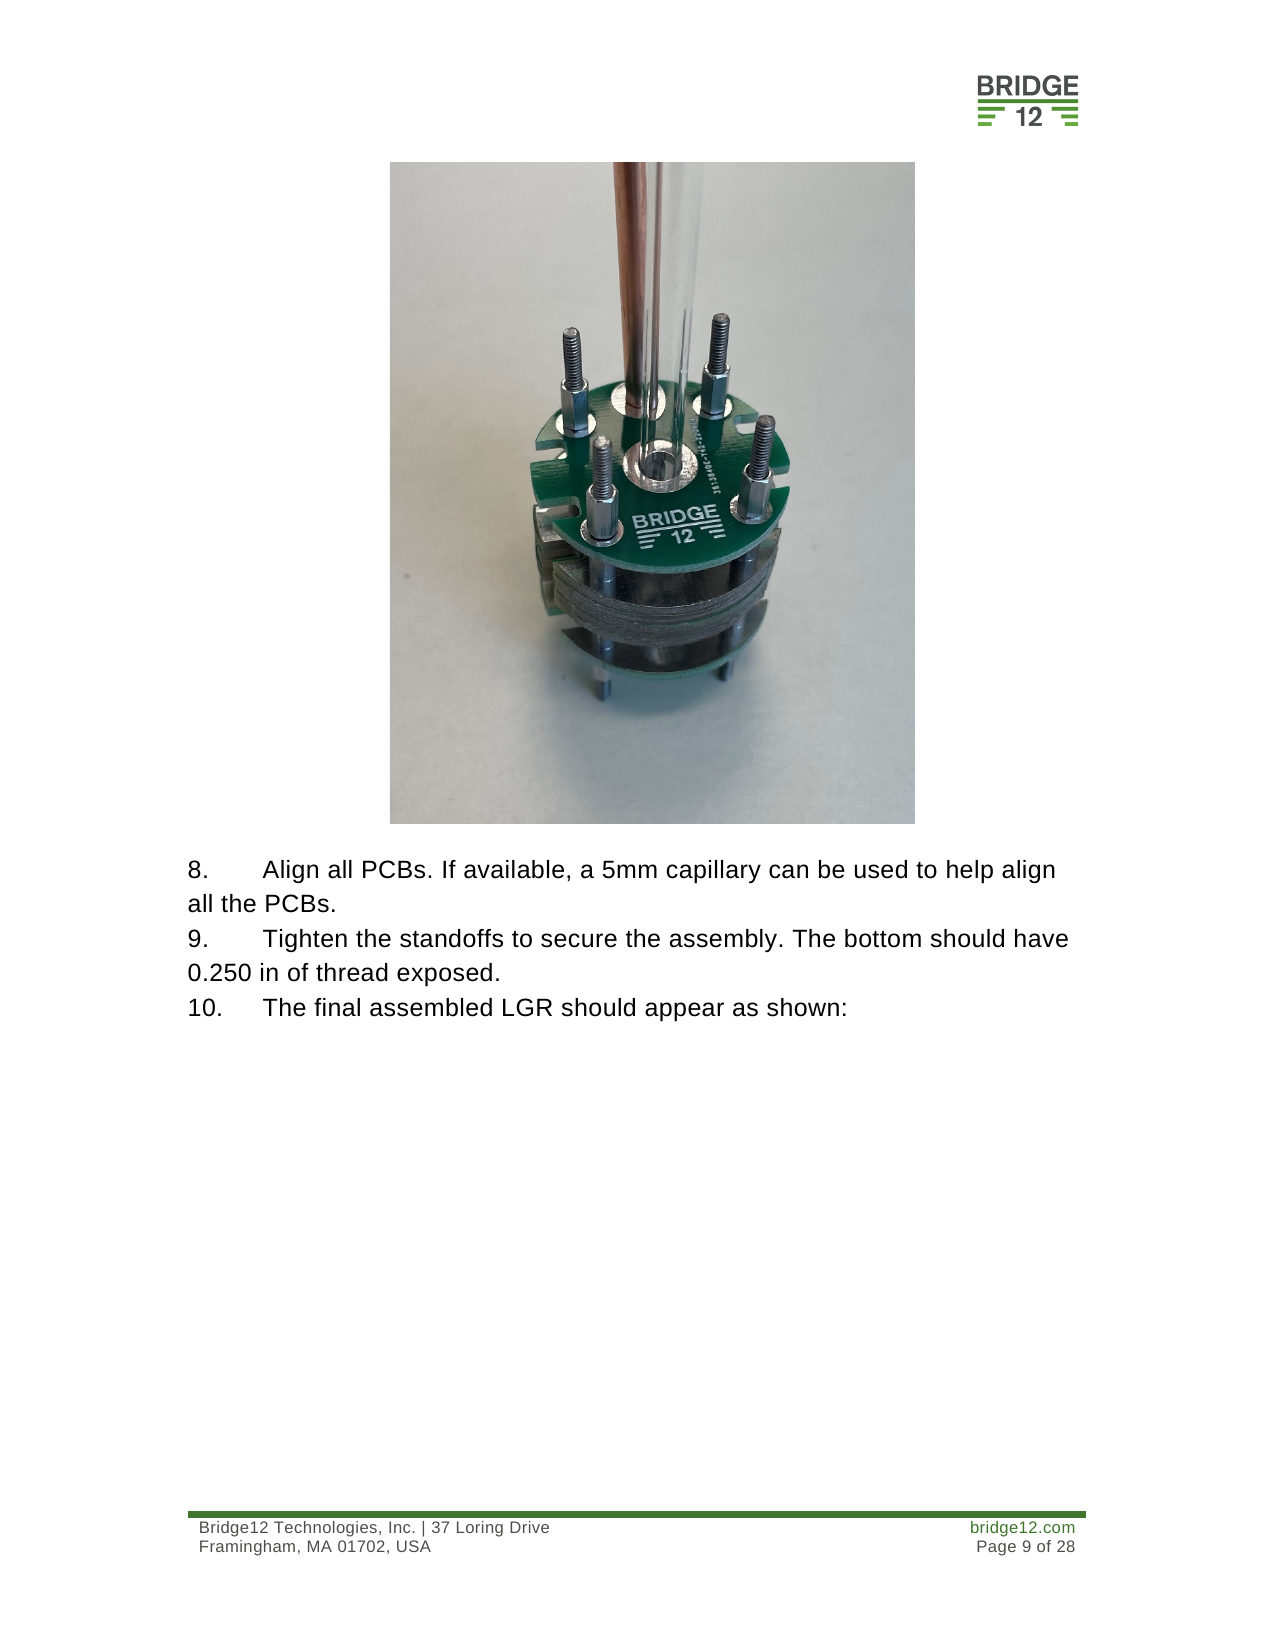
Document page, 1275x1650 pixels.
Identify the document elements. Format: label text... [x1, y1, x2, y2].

list Align all PCBs. If available, a 5mm capillary can be used to help align all the PCBs. [187, 855, 1087, 918]
list Tighten the standoffs to secure the assembly. The bottom should have 0.250 in of thread exposed. [187, 924, 1087, 987]
picture [977, 75, 1079, 126]
picture [389, 162, 915, 824]
list The final assembled LGR should appear as shown: [187, 993, 1087, 1021]
